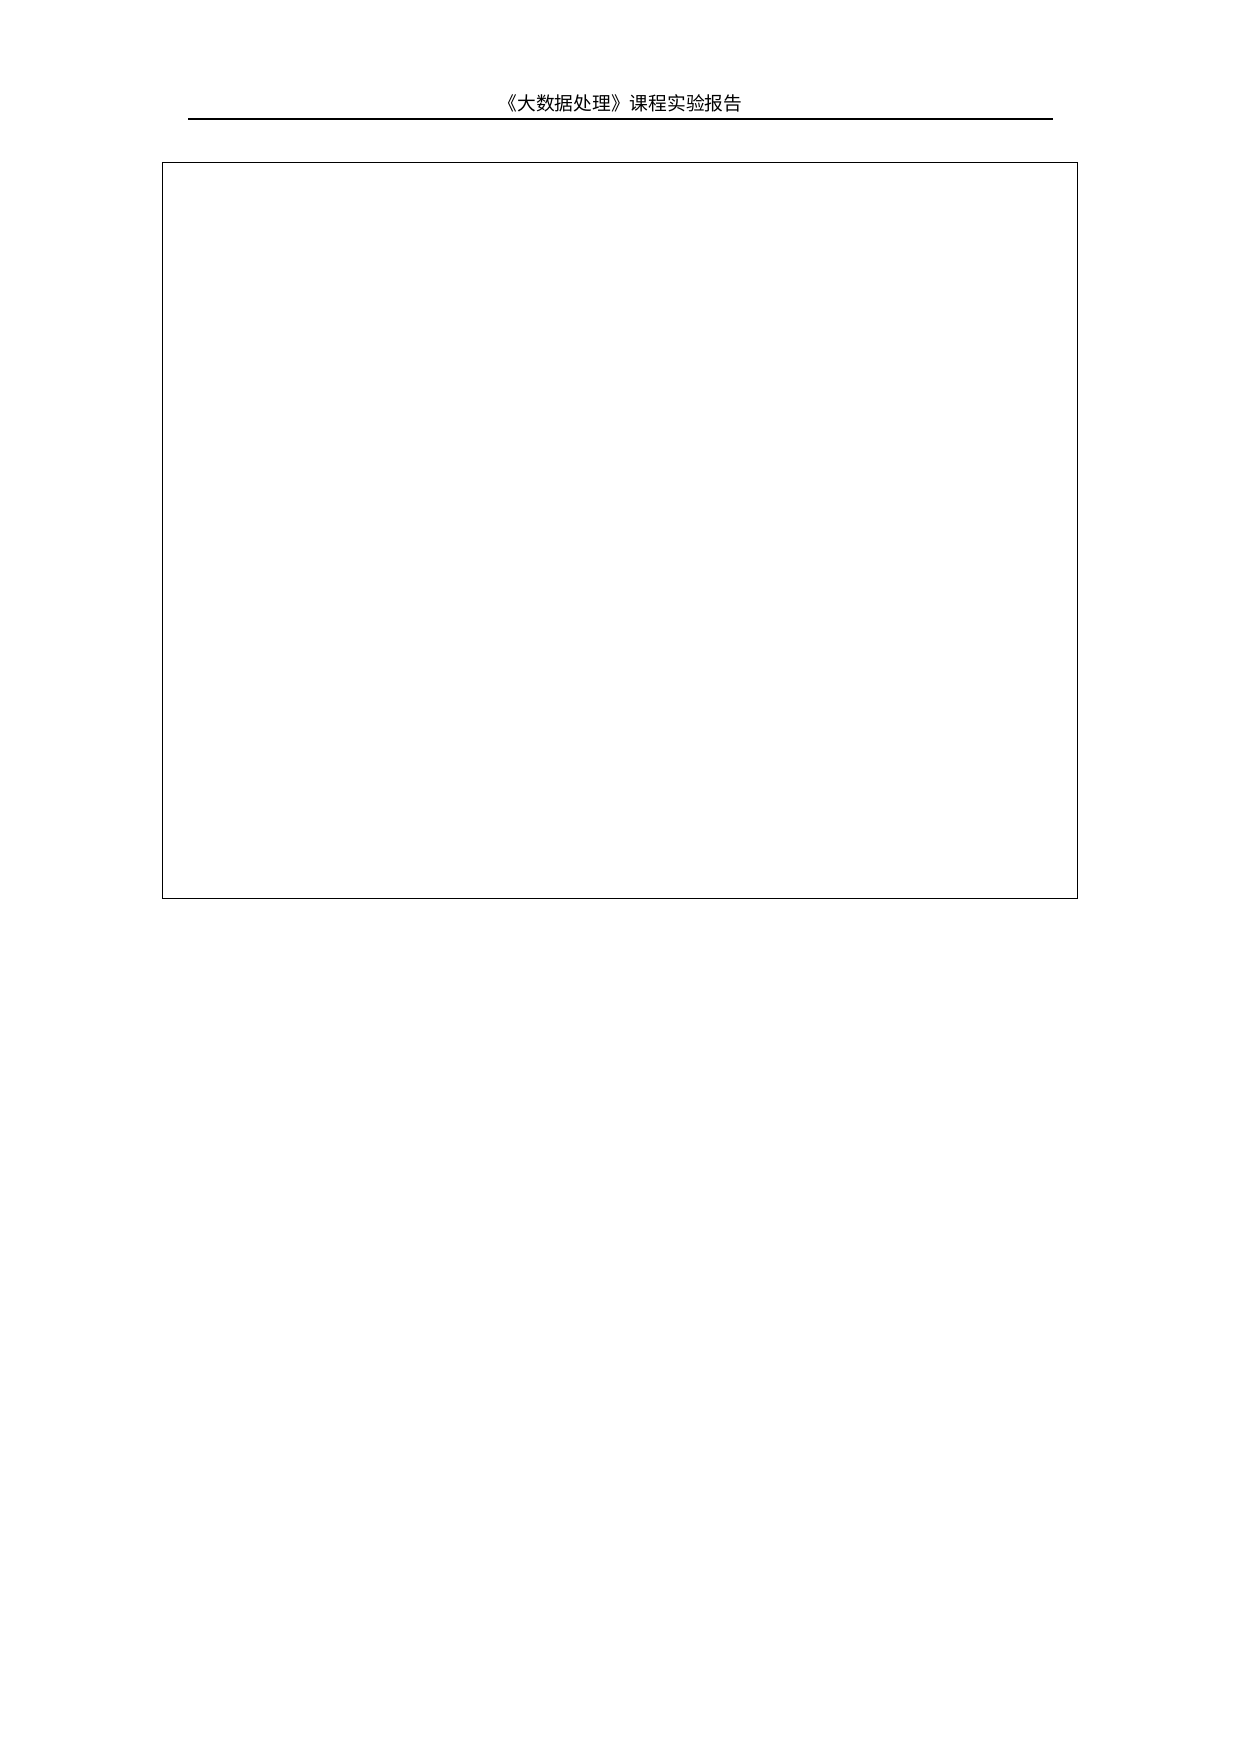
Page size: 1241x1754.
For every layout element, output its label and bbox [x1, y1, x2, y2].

table_cell [163, 163, 1077, 898]
